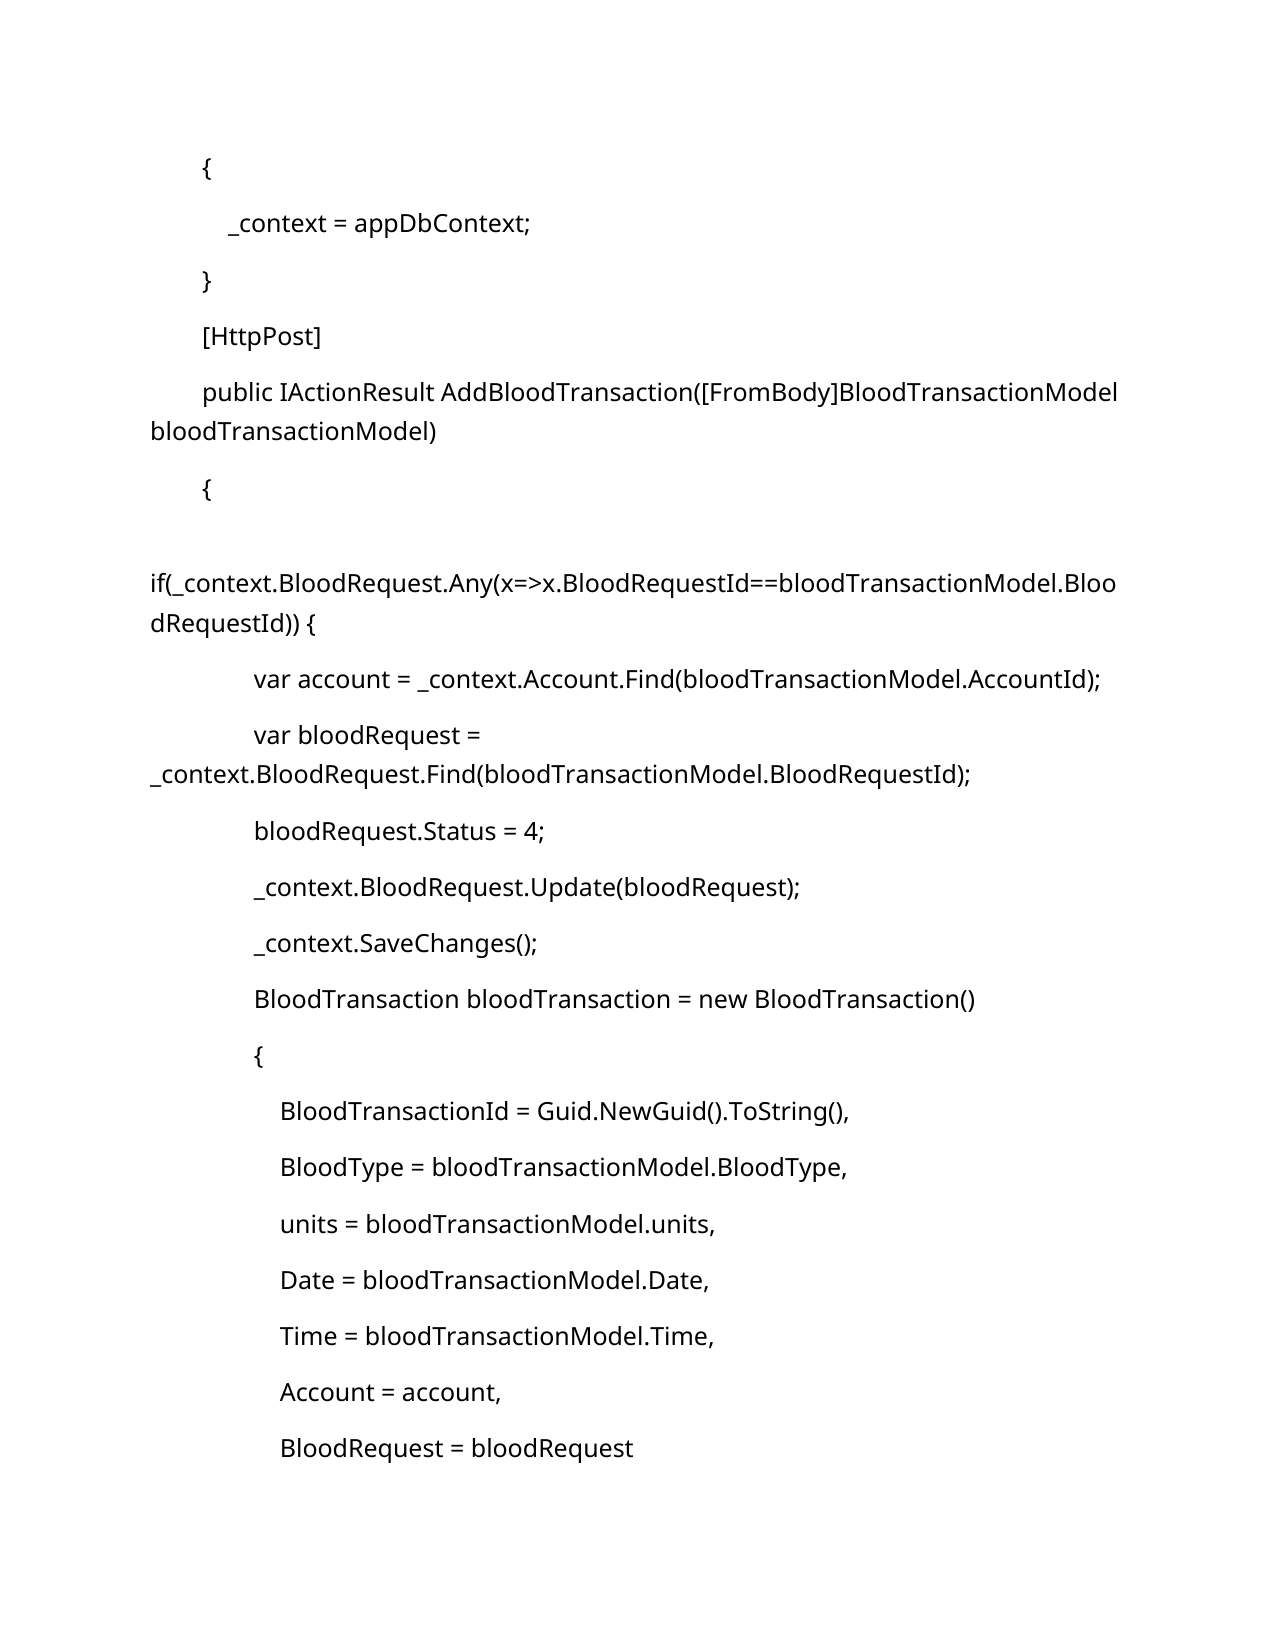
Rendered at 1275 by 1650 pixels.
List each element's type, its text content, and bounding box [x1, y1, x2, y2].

text { [150, 1038, 1125, 1072]
text { [150, 150, 1125, 184]
text { [150, 470, 1125, 504]
text } [150, 262, 1125, 296]
text public IActionResult AddBloodTransaction([FromBody]BloodTransactionModel bloodTransactionModel) [150, 374, 1125, 448]
text Date = bloodTransactionModel.Date, [150, 1262, 1125, 1296]
text if(_context.BloodRequest.Any(x=>x.BloodRequestId==bloodTransactionModel.BloodRequestId)) { [150, 526, 1125, 639]
text BloodTransaction bloodTransaction = new BloodTransaction() [150, 982, 1125, 1016]
text BloodRequest = bloodRequest [150, 1431, 1125, 1465]
text BloodType = bloodTransactionModel.BloodType, [150, 1150, 1125, 1184]
text units = bloodTransactionModel.units, [150, 1206, 1125, 1240]
text bloodRequest.Status = 4; [150, 813, 1125, 847]
text _context = appDbContext; [150, 206, 1125, 240]
text Time = bloodTransactionModel.Time, [150, 1318, 1125, 1353]
text BloodTransactionId = Guid.NewGuid().ToString(), [150, 1094, 1125, 1128]
text [HttpPost] [150, 318, 1125, 352]
text Account = account, [150, 1375, 1125, 1409]
text _context.SaveChanges(); [150, 926, 1125, 959]
text var account = _context.Account.Find(bloodTransactionModel.AccountId); [150, 661, 1125, 696]
text var bloodRequest = _context.BloodRequest.Find(bloodTransactionModel.BloodRequestId); [150, 718, 1125, 791]
text _context.BloodRequest.Update(bloodRequest); [150, 869, 1125, 903]
